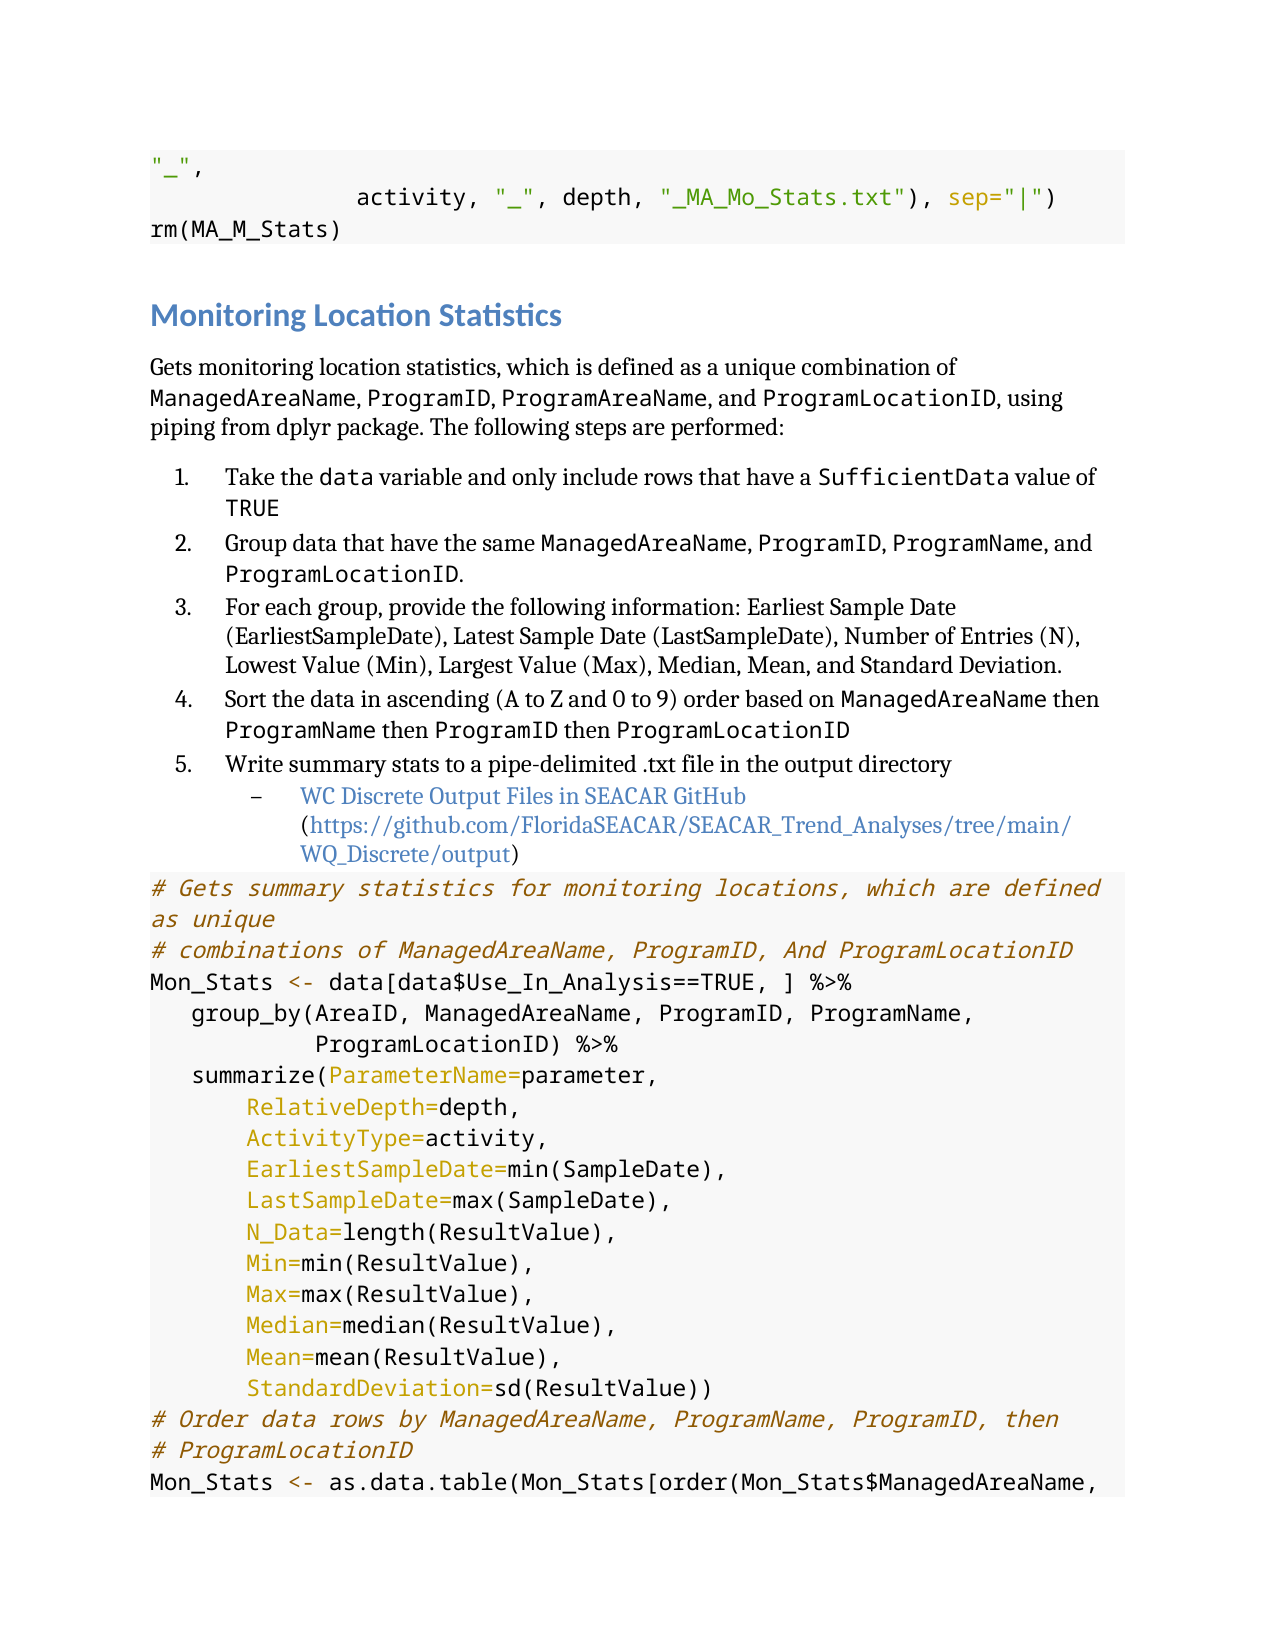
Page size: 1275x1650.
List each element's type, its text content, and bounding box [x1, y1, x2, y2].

list Group data that have the same ManagedAreaName, ProgramID, ProgramName, and ProgramLocationID. [175, 527, 1125, 589]
list Write summary stats to a pipe-delimited .txt file in the output directory [175, 749, 1125, 778]
list Sort the data in ascending (A to Z and 0 to 9) order based on ManagedAreaName then ProgramName then ProgramID then ProgramLocationID [175, 683, 1125, 746]
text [150, 872, 1125, 1497]
text Gets monitoring location statistics, which is defined as a unique combination of ManagedAreaName, ProgramID, ProgramAreaName, and ProgramLocationID, using piping from dplyr package. The following steps are performed: [150, 353, 1125, 442]
list WC Discrete Output Files in SEACAR GitHub (https://github.com/FloridaSEACAR/SEACAR_Trend_Analyses/tree/main/WQ_Discrete/output) [250, 782, 1125, 868]
list Take the data variable and only include rows that have a SufficientData value of TRUE [175, 461, 1125, 523]
list For each group, provide the following information: Earliest Sample Date (EarliestSampleDate), Latest Sample Date (LastSampleDate), Number of Entries (N), Lowest Value (Min), Largest Value (Max), Median, Mean, and Standard Deviation. [175, 593, 1125, 679]
subtitle Monitoring Location Statistics [150, 294, 1125, 334]
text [150, 150, 1125, 244]
